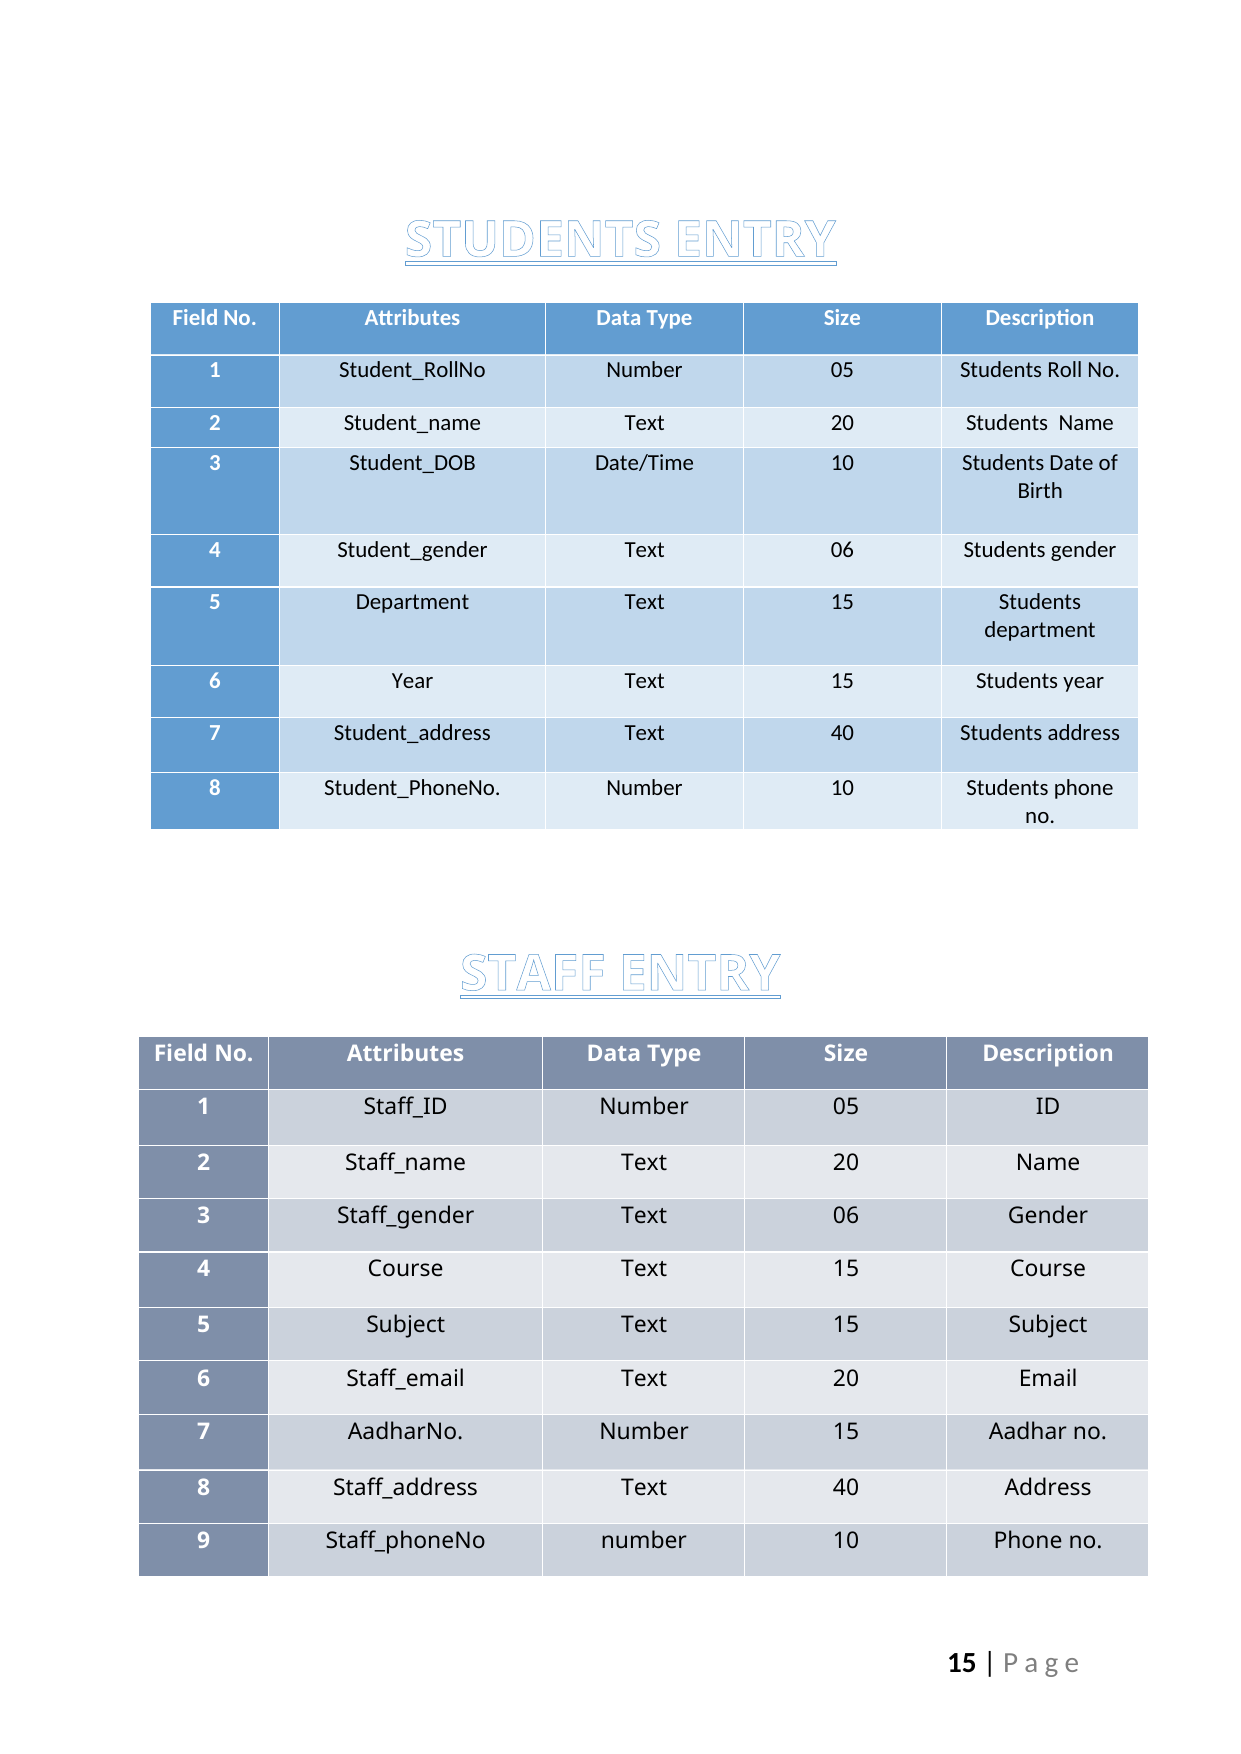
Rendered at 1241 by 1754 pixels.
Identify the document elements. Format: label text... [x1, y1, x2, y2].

table_cell 06 [744, 535, 941, 586]
table_cell number [543, 1524, 744, 1576]
table_cell 10 [745, 1524, 946, 1576]
table_cell 5 [139, 1308, 268, 1360]
table_cell 2 [139, 1146, 268, 1198]
table_cell Number [546, 356, 743, 407]
table_cell 20 [745, 1146, 946, 1198]
table_cell Text [546, 666, 743, 717]
table_cell Staff_email [269, 1361, 542, 1414]
table_cell 15 [744, 666, 941, 717]
table_cell Date/Time [546, 448, 743, 534]
table_cell Staff_gender [269, 1199, 542, 1251]
table_cell Aadhar no. [947, 1415, 1148, 1469]
table_cell 4 [151, 535, 279, 586]
table_cell 20 [745, 1361, 946, 1414]
table_cell 1 [151, 356, 279, 407]
table_cell Number [543, 1415, 744, 1469]
table_cell Name [947, 1146, 1148, 1198]
table_header Description [942, 303, 1138, 354]
table_cell Student_address [280, 718, 545, 772]
table_cell 6 [139, 1361, 268, 1414]
table_cell 15 [744, 588, 941, 665]
table_cell Students Name [942, 408, 1138, 447]
text STUDENTS ENTRY [150, 203, 1090, 271]
table_cell Students address [942, 718, 1138, 772]
table_cell Text [543, 1253, 744, 1307]
table_cell 06 [745, 1199, 946, 1251]
table_cell Subject [269, 1308, 542, 1360]
table_cell Student_DOB [280, 448, 545, 534]
table_cell Staff_ID [269, 1090, 542, 1145]
table_cell Text [546, 408, 743, 447]
table_header Size [744, 303, 941, 354]
table_cell 15 [745, 1308, 946, 1360]
table_cell Number [546, 773, 743, 829]
table_cell Students Roll No. [942, 356, 1138, 407]
table_cell Text [546, 718, 743, 772]
table_header Data Type [546, 303, 743, 354]
table_cell Text [543, 1199, 744, 1251]
table_cell Students year [942, 666, 1138, 717]
table_cell Gender [947, 1199, 1148, 1251]
table_cell Staff_name [269, 1146, 542, 1198]
table_header Attributes [269, 1037, 542, 1089]
table_cell 5 [151, 588, 279, 665]
table_cell Student_RollNo [280, 356, 545, 407]
table_header Data Type [543, 1037, 744, 1089]
table_cell Student_name [280, 408, 545, 447]
table_cell Course [269, 1253, 542, 1307]
table_cell Address [947, 1471, 1148, 1523]
table_cell 9 [139, 1524, 268, 1576]
table_cell Text [546, 535, 743, 586]
table_cell 1 [139, 1090, 268, 1145]
table_cell Student_gender [280, 535, 545, 586]
table_cell 10 [744, 448, 941, 534]
table_cell Text [543, 1361, 744, 1414]
table_cell ID [947, 1090, 1148, 1145]
table_cell Student_PhoneNo. [280, 773, 545, 829]
table_header Field No. [139, 1037, 268, 1089]
table_header Attributes [280, 303, 545, 354]
table_cell Department [280, 588, 545, 665]
table_cell 2 [151, 408, 279, 447]
table_cell Students Date of Birth [942, 448, 1138, 534]
table_header Size [745, 1037, 946, 1089]
table_cell Text [543, 1146, 744, 1198]
table_cell 7 [139, 1415, 268, 1469]
table_cell 3 [151, 448, 279, 534]
table_cell 4 [139, 1253, 268, 1307]
table_cell 15 [745, 1415, 946, 1469]
table_cell 8 [151, 773, 279, 829]
table_cell Text [546, 588, 743, 665]
table_cell 6 [151, 666, 279, 717]
table_cell Course [947, 1253, 1148, 1307]
table_cell 3 [139, 1199, 268, 1251]
table_cell 40 [745, 1471, 946, 1523]
table_cell 8 [139, 1471, 268, 1523]
table_cell Staff_phoneNo [269, 1524, 542, 1576]
table_cell 20 [744, 408, 941, 447]
table_cell 15 [745, 1253, 946, 1307]
table_cell Staff_address [269, 1471, 542, 1523]
table_header Description [947, 1037, 1148, 1089]
table_cell Phone no. [947, 1524, 1148, 1576]
table_cell Subject [947, 1308, 1148, 1360]
table_cell 40 [744, 718, 941, 772]
table_cell 7 [151, 718, 279, 772]
table_cell Email [947, 1361, 1148, 1414]
table_cell Students phone no. [942, 773, 1138, 829]
table_cell Text [543, 1471, 744, 1523]
table_cell Text [543, 1308, 744, 1360]
table_cell 05 [744, 356, 941, 407]
table_cell Students gender [942, 535, 1138, 586]
table_cell AadharNo. [269, 1415, 542, 1469]
table_cell 10 [744, 773, 941, 829]
table_header Field No. [151, 303, 279, 354]
text STAFF ENTRY [150, 937, 1090, 1005]
table_cell Number [543, 1090, 744, 1145]
table_cell Students department [942, 588, 1138, 665]
table_cell Year [280, 666, 545, 717]
table_cell 05 [745, 1090, 946, 1145]
